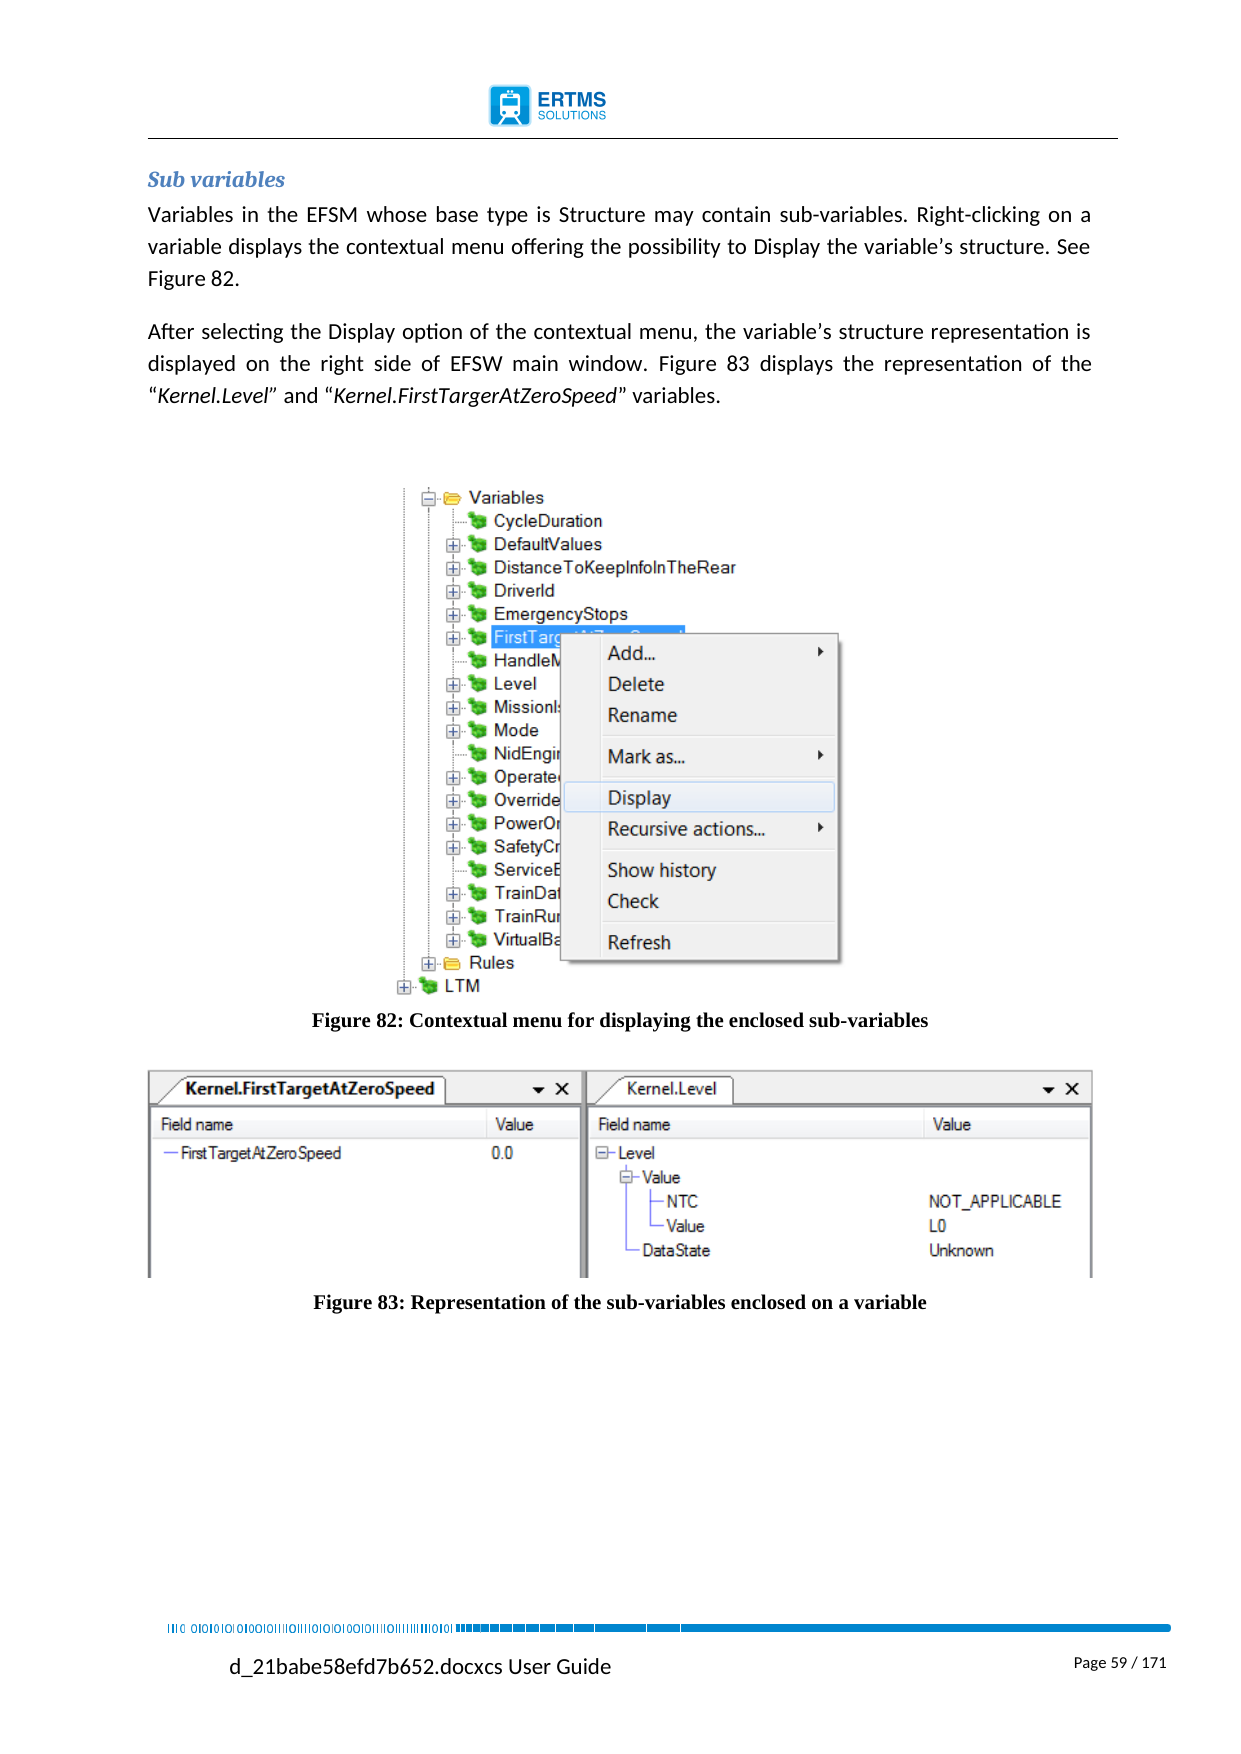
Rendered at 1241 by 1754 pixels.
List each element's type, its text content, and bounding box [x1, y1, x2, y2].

text Figure 83: Representation of the sub-variables enclosed on a variable [148, 1290, 1093, 1314]
text Figure 82: Contextual menu for displaying the enclosed sub-variables [148, 1008, 1093, 1032]
picture [477, 73, 617, 138]
text After selecting the Display option of the contextual menu, the variable’s structure representation is displayed on the right side of EFSW main window. Figure 83 displays the representation of the “Kernel.Level” and “Kernel.FirstTargerAtZeroSpeed” variables. [148, 317, 1093, 409]
picture [167, 1624, 1171, 1633]
subtitle Sub variables [148, 167, 1093, 193]
text Variables in the EFSM whose base type is Structure may contain sub-variables. Right-clicking on a variable displays the contextual menu offering the possibility to Display the variable’s structure. See Figure 82. [148, 200, 1093, 292]
picture [392, 487, 848, 996]
picture [147, 1069, 1093, 1278]
